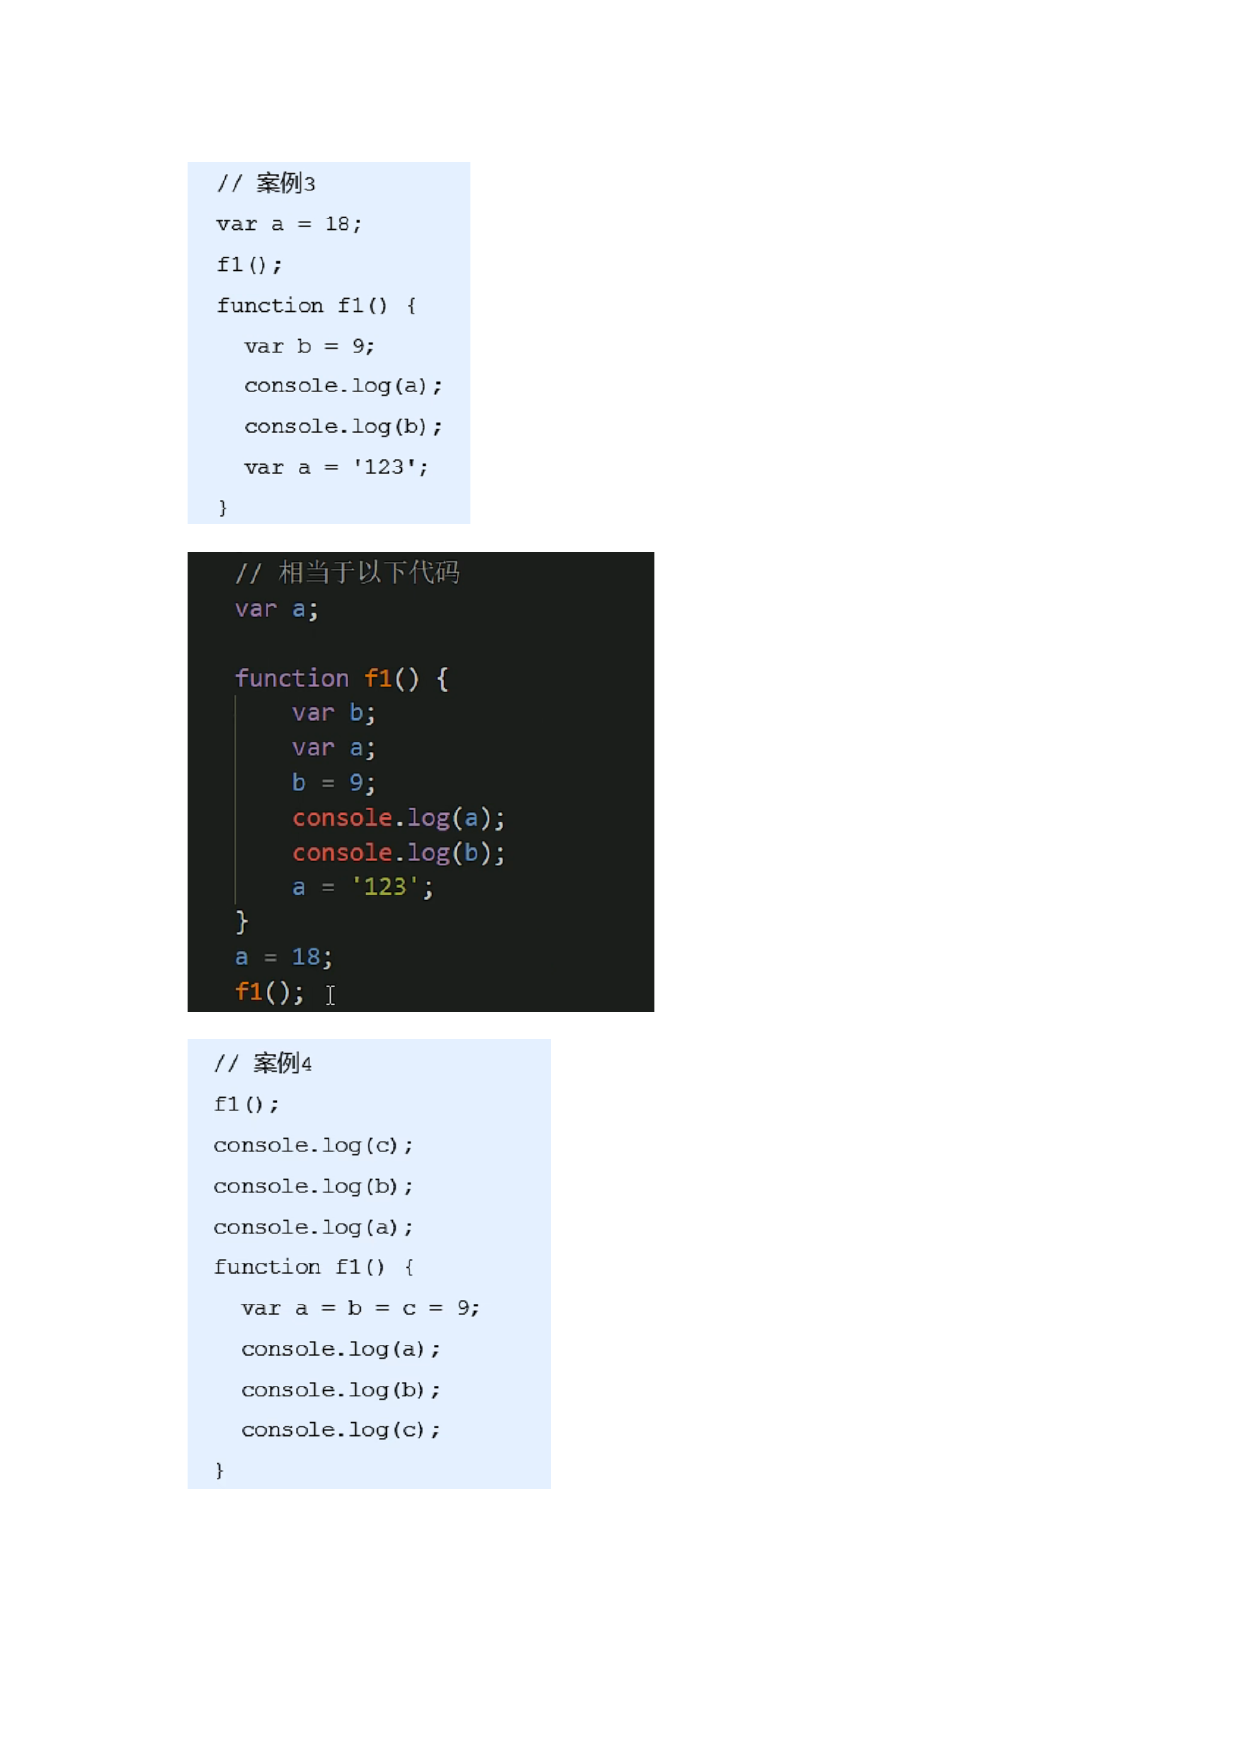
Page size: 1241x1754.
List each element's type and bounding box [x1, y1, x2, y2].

picture [187, 552, 655, 1012]
picture [187, 1039, 551, 1489]
picture [187, 162, 471, 524]
